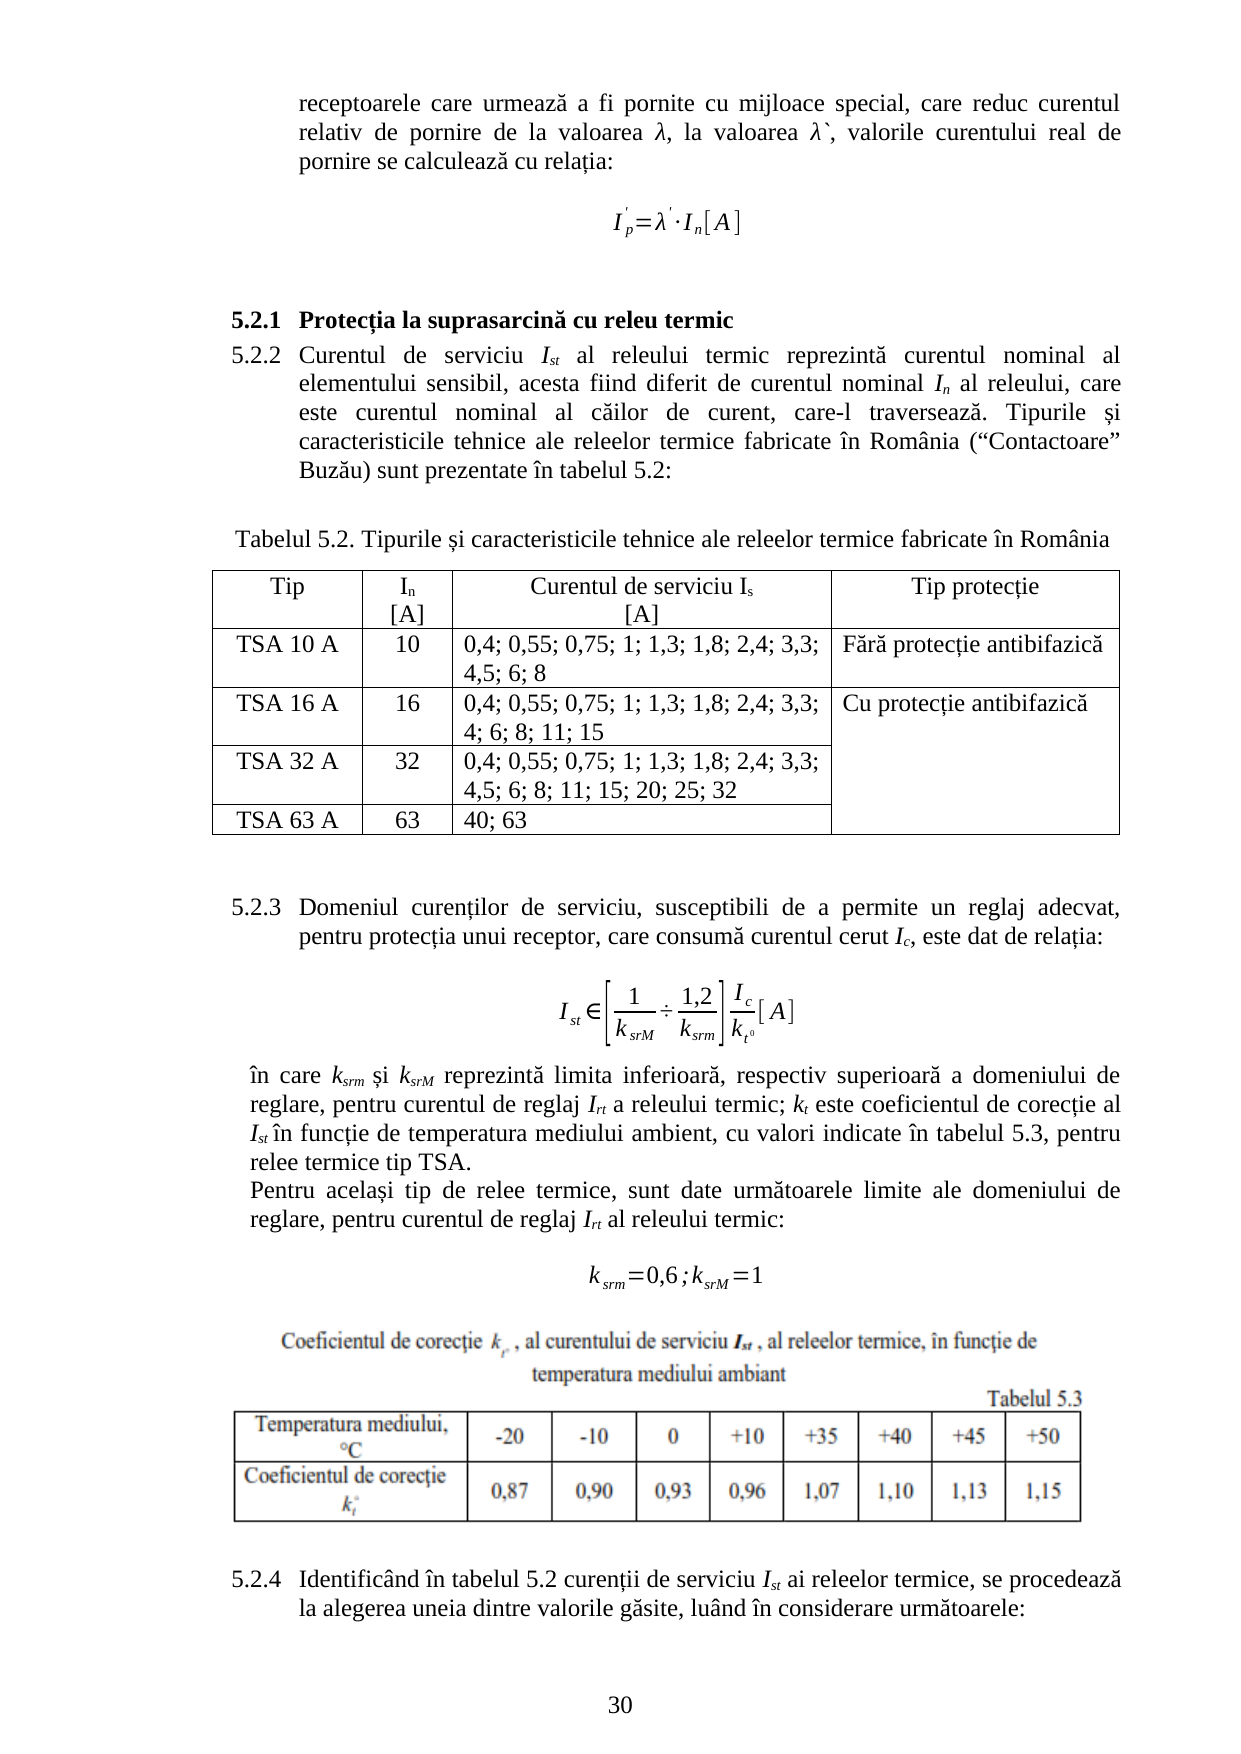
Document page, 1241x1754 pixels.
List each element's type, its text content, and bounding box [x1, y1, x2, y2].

list Curentul de serviciu Ist al releului termic reprezintă curentul nominal al elementului sensibil, acesta fiind diferit de curentul nominal In al releului, care este curentul nominal al căilor de curent, care-l traversează. Tipurile și caracteristicile tehnice ale releelor termice fabricate în România (“Contactoare” Buzău) sunt prezentate în tabelul 5.2: [231, 340, 1122, 483]
table_cell 32 [363, 746, 452, 804]
table_header In [A] [363, 571, 452, 628]
text în care ksrm și ksrM reprezintă limita inferioară, respectiv superioară a domeniului de reglare, pentru curentul de reglaj Irt a releului termic; kt este coeficientul de corecție al Ist în funcție de temperatura mediului ambient, cu valori indicate în tabelul 5.3, pentru relee termice tip TSA. [250, 1060, 1122, 1175]
table_header Tip [213, 571, 362, 628]
table_cell TSA 63 A [213, 805, 362, 834]
table_cell 10 [363, 629, 452, 687]
table_cell 63 [363, 805, 452, 834]
table_header Tip protecție [832, 571, 1119, 628]
list Domeniul curenților de serviciu, susceptibili de a permite un reglaj adecvat, pentru protecția unui receptor, care consumă curentul cerut Ic, este dat de relația: [231, 892, 1122, 950]
table_cell Fără protecție antibifazică [832, 629, 1119, 687]
subtitle Protecția la suprasarcină cu releu termic [231, 305, 1122, 333]
table_cell TSA 10 A [213, 629, 362, 687]
list Identificând în tabelul 5.2 curenții de serviciu Ist ai releelor termice, se procedează la alegerea uneia dintre valorile găsite, luând în considerare următoarele: [231, 1564, 1122, 1622]
table_header Curentul de serviciu Is [A] [453, 571, 831, 628]
table_cell 0,4; 0,55; 0,75; 1; 1,3; 1,8; 2,4; 3,3; 4,5; 6; 8; 11; 15; 20; 25; 32 [453, 746, 831, 804]
table_cell 16 [363, 688, 452, 745]
picture [220, 1319, 1094, 1541]
table_cell TSA 16 A [213, 688, 362, 745]
table_cell 0,4; 0,55; 0,75; 1; 1,3; 1,8; 2,4; 3,3; 4; 6; 8; 11; 15 [453, 688, 831, 745]
table_cell TSA 32 A [213, 746, 362, 804]
table_cell 40; 63 [453, 805, 831, 834]
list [231, 88, 1122, 175]
text Pentru același tip de relee termice, sunt date următoarele limite ale domeniului de reglare, pentru curentul de reglaj Irt al releului termic: [250, 1175, 1122, 1233]
table_cell 0,4; 0,55; 0,75; 1; 1,3; 1,8; 2,4; 3,3; 4,5; 6; 8 [453, 629, 831, 687]
table_cell Cu protecție antibifazică [832, 688, 1119, 834]
